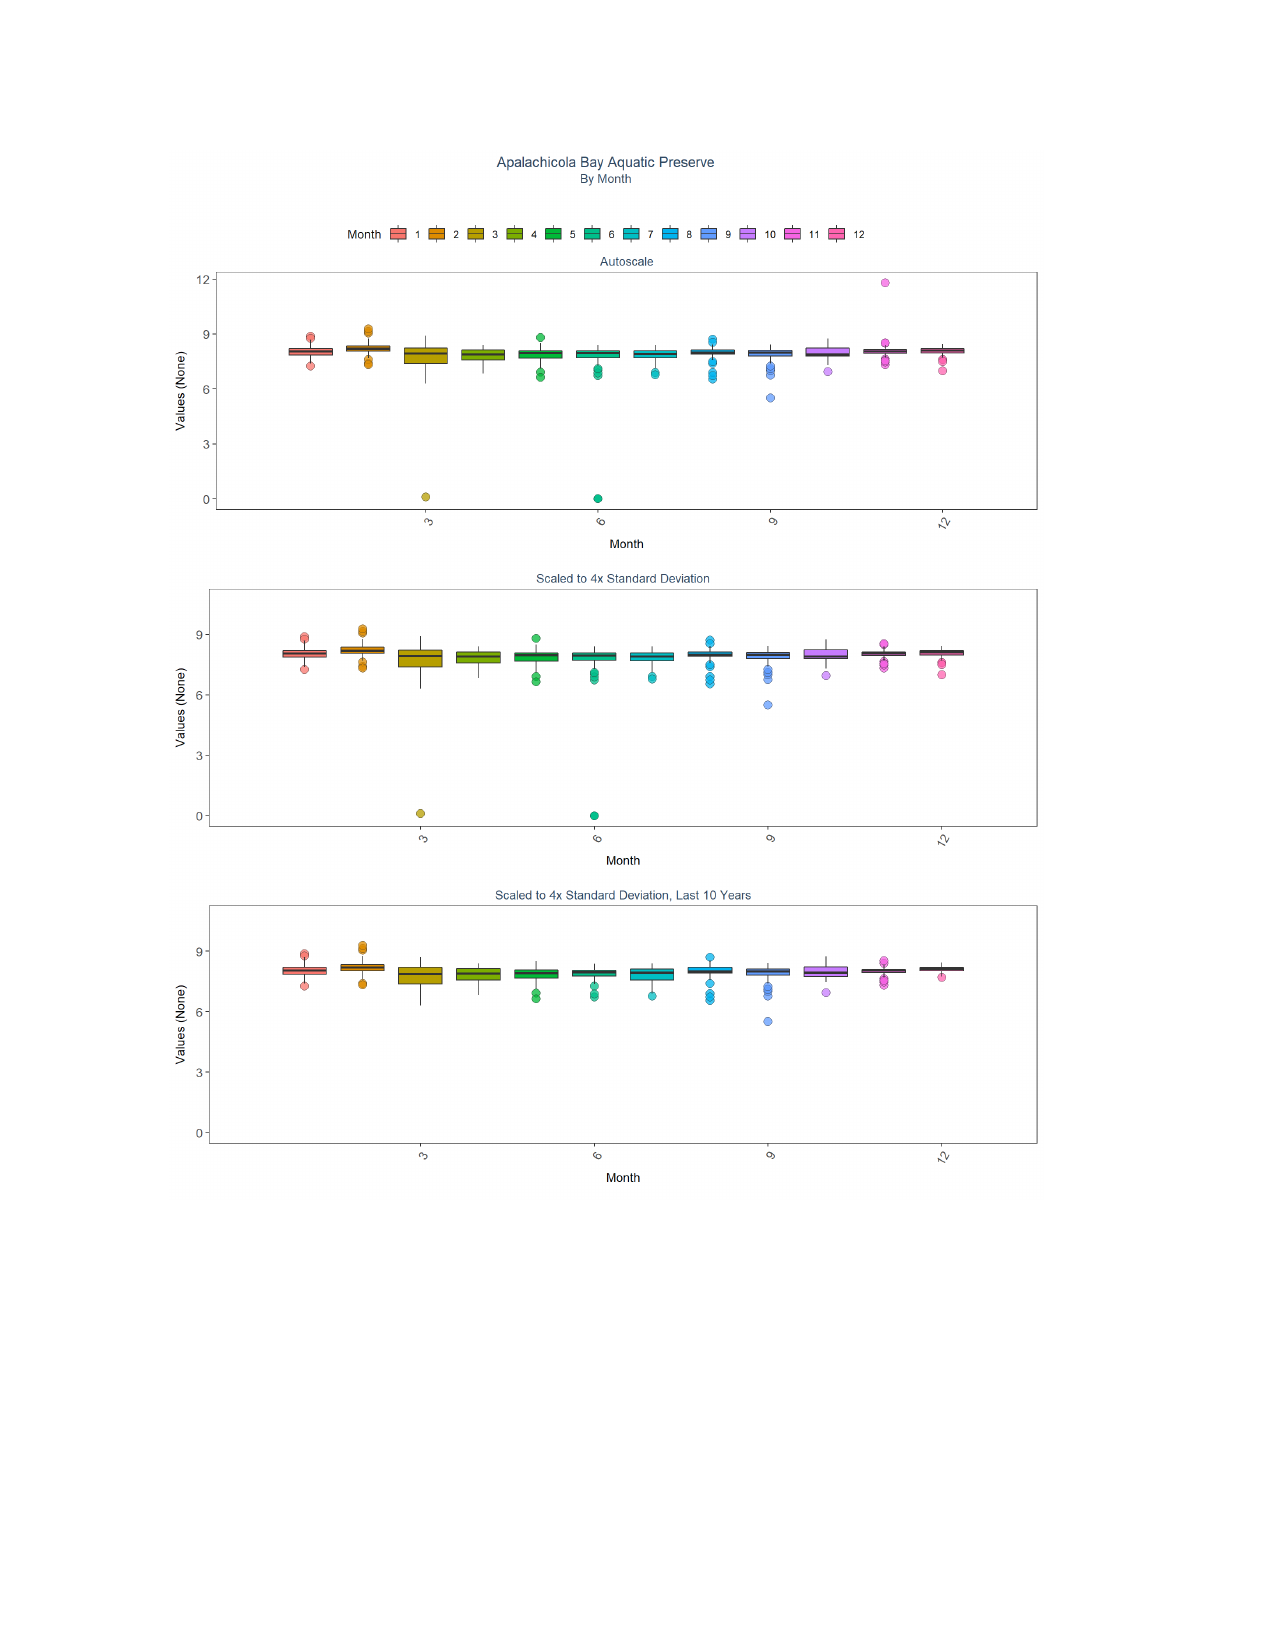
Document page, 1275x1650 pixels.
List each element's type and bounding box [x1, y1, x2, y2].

picture [168, 150, 1044, 1200]
